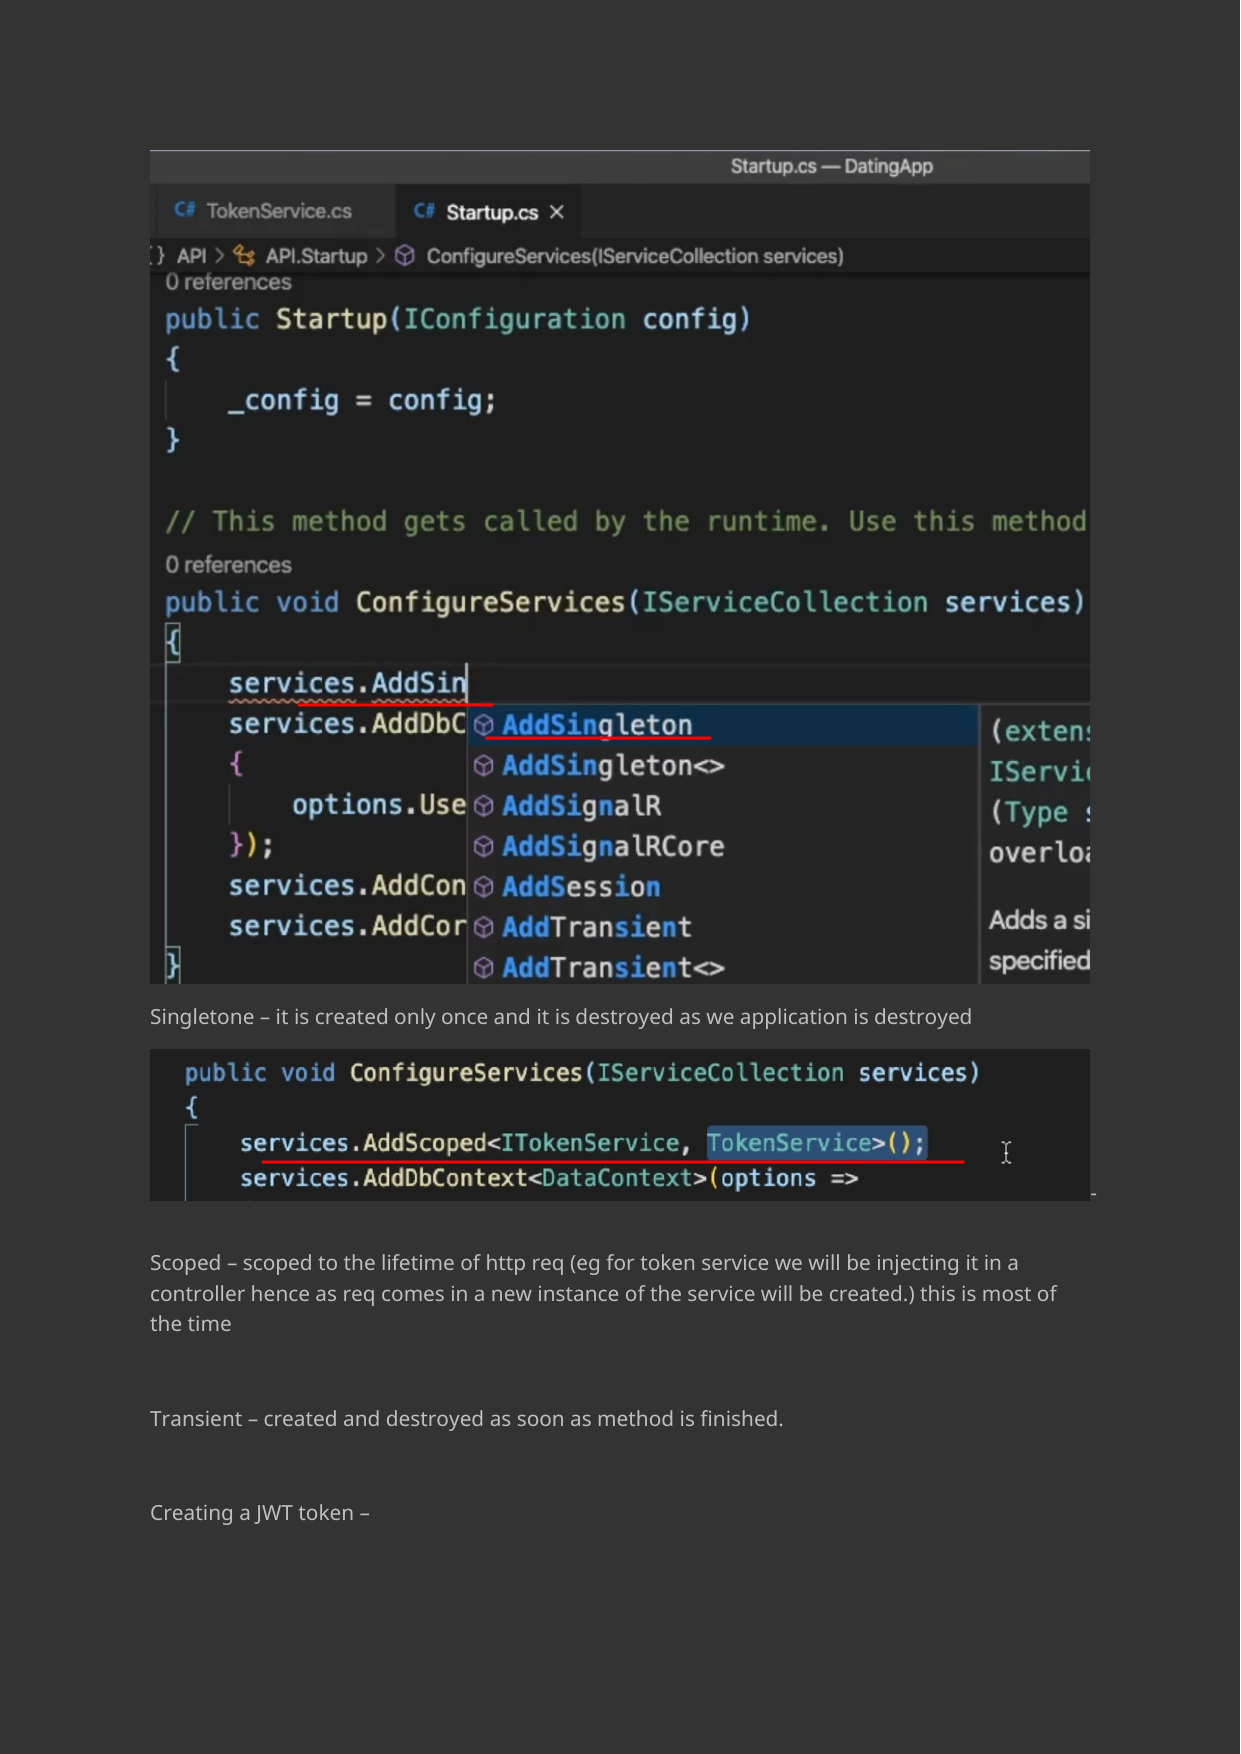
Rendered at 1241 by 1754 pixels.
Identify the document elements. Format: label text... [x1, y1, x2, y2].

text Scoped – scoped to the lifetime of http req (eg for token service we will be injecting it in a controller hence as req comes in a new instance of the service will be created.) this is most of the time [150, 1248, 1090, 1338]
text Transient – created and destroyed as soon as method is finished. [150, 1404, 1090, 1432]
text Singletone – it is created only once and it is destroyed as we application is destroyed [150, 1002, 1090, 1031]
text Creating a JWT token – [150, 1498, 1090, 1527]
picture [150, 150, 1091, 984]
picture [150, 1049, 1091, 1201]
